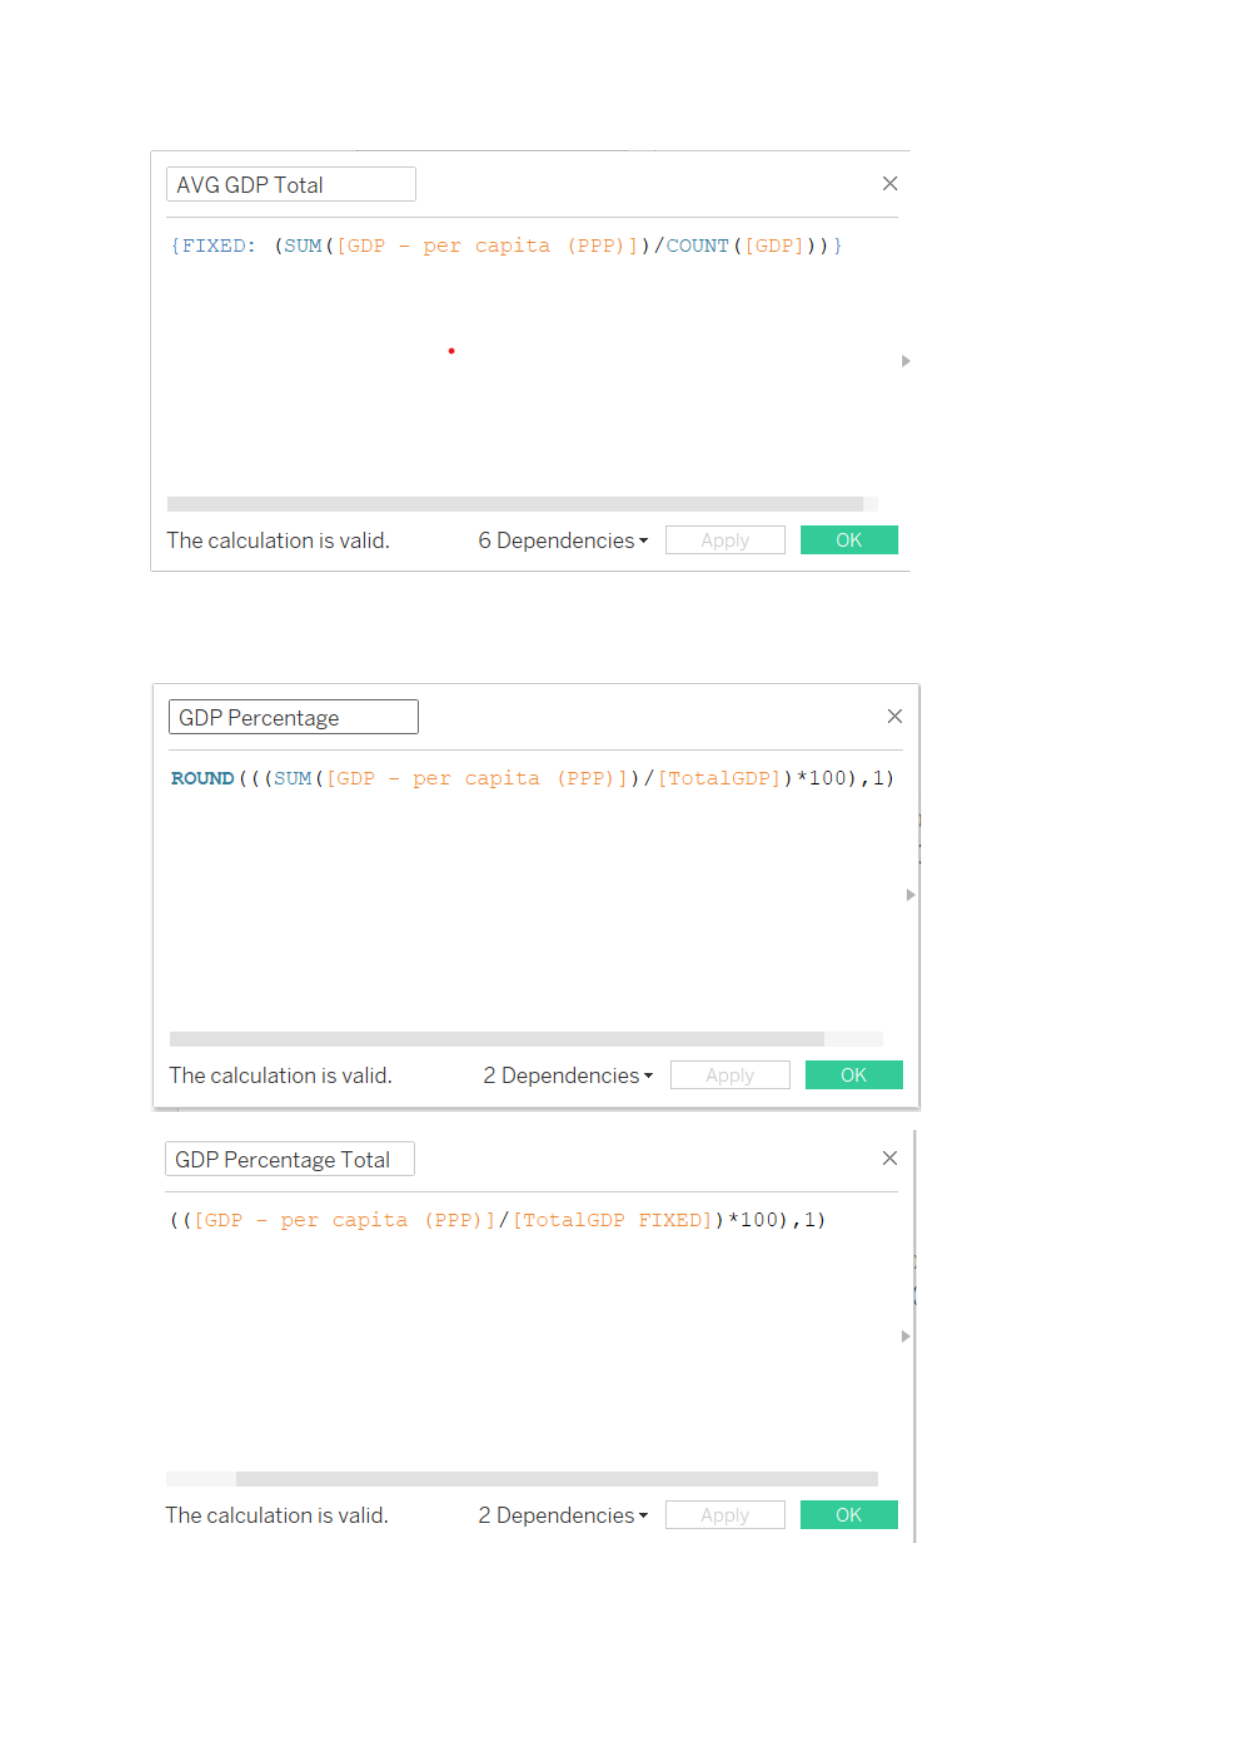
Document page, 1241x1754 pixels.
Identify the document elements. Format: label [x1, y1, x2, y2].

picture [150, 683, 922, 1112]
picture [150, 150, 911, 572]
picture [150, 1130, 917, 1543]
